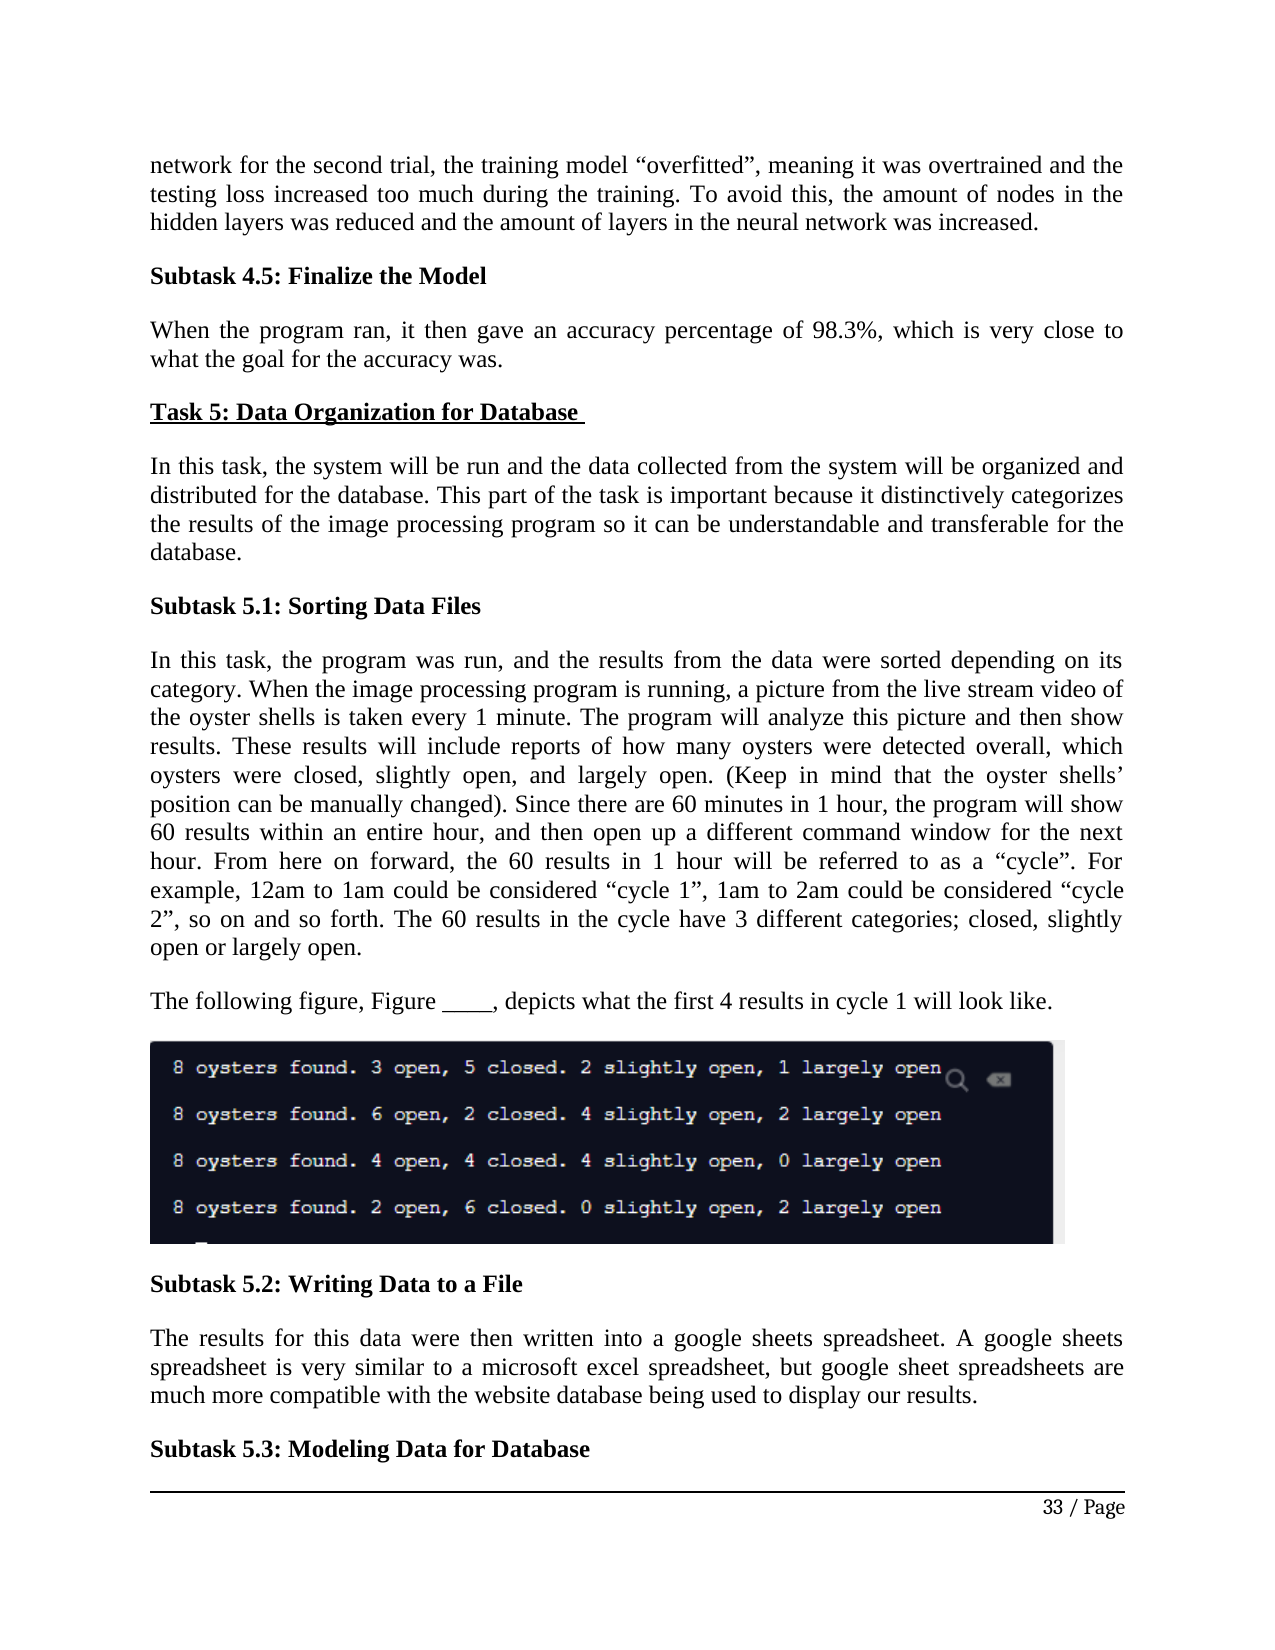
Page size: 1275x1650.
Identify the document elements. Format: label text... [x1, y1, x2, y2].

text Subtask 5.2: Writing Data to a File [150, 1269, 1125, 1298]
text The following figure, Figure ____, depicts what the first 4 results in cycle 1 will look like. [150, 986, 1125, 1015]
text In this task, the program was run, and the results from the data were sorted depending on its category. When the image processing program is running, a picture from the live stream video of the oyster shells is taken every 1 minute. The program will analyze this picture and then show results. These results will include reports of how many oysters were detected overall, which oysters were closed, slightly open, and largely open. (Keep in mind that the oyster shells’ position can be manually changed). Since there are 60 minutes in 1 hour, the program will show 60 results within an entire hour, and then open up a different command window for the next hour. From here on forward, the 60 results in 1 hour will be referred to as a “cycle”. For example, 12am to 1am could be considered “cycle 1”, 1am to 2am could be considered “cycle 2”, so on and so forth. The 60 results in the cycle have 3 different categories; closed, slightly open or largely open. [150, 645, 1125, 961]
text Subtask 5.1: Sorting Data Files [150, 591, 1125, 620]
text Subtask 4.5: Finalize the Model [150, 261, 1125, 290]
text Subtask 5.3: Modeling Data for Database [150, 1434, 1125, 1463]
text The results for this data were then written into a google sheets spreadsheet. A google sheets spreadsheet is very similar to a microsoft excel spreadsheet, but google sheet spreadsheets are much more compatible with the website database being used to display our results. [150, 1323, 1125, 1409]
text In this task, the system will be run and the data collected from the system will be organized and distributed for the database. This part of the task is important because it distinctively categorizes the results of the image processing program so it can be understandable and transferable for the database. [150, 451, 1125, 566]
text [150, 150, 1125, 236]
picture [150, 1040, 1065, 1244]
text Task 5: Data Organization for Database [150, 397, 1125, 426]
text When the program ran, it then gave an accuracy percentage of 98.3%, which is very close to what the goal for the accuracy was. [150, 315, 1125, 372]
